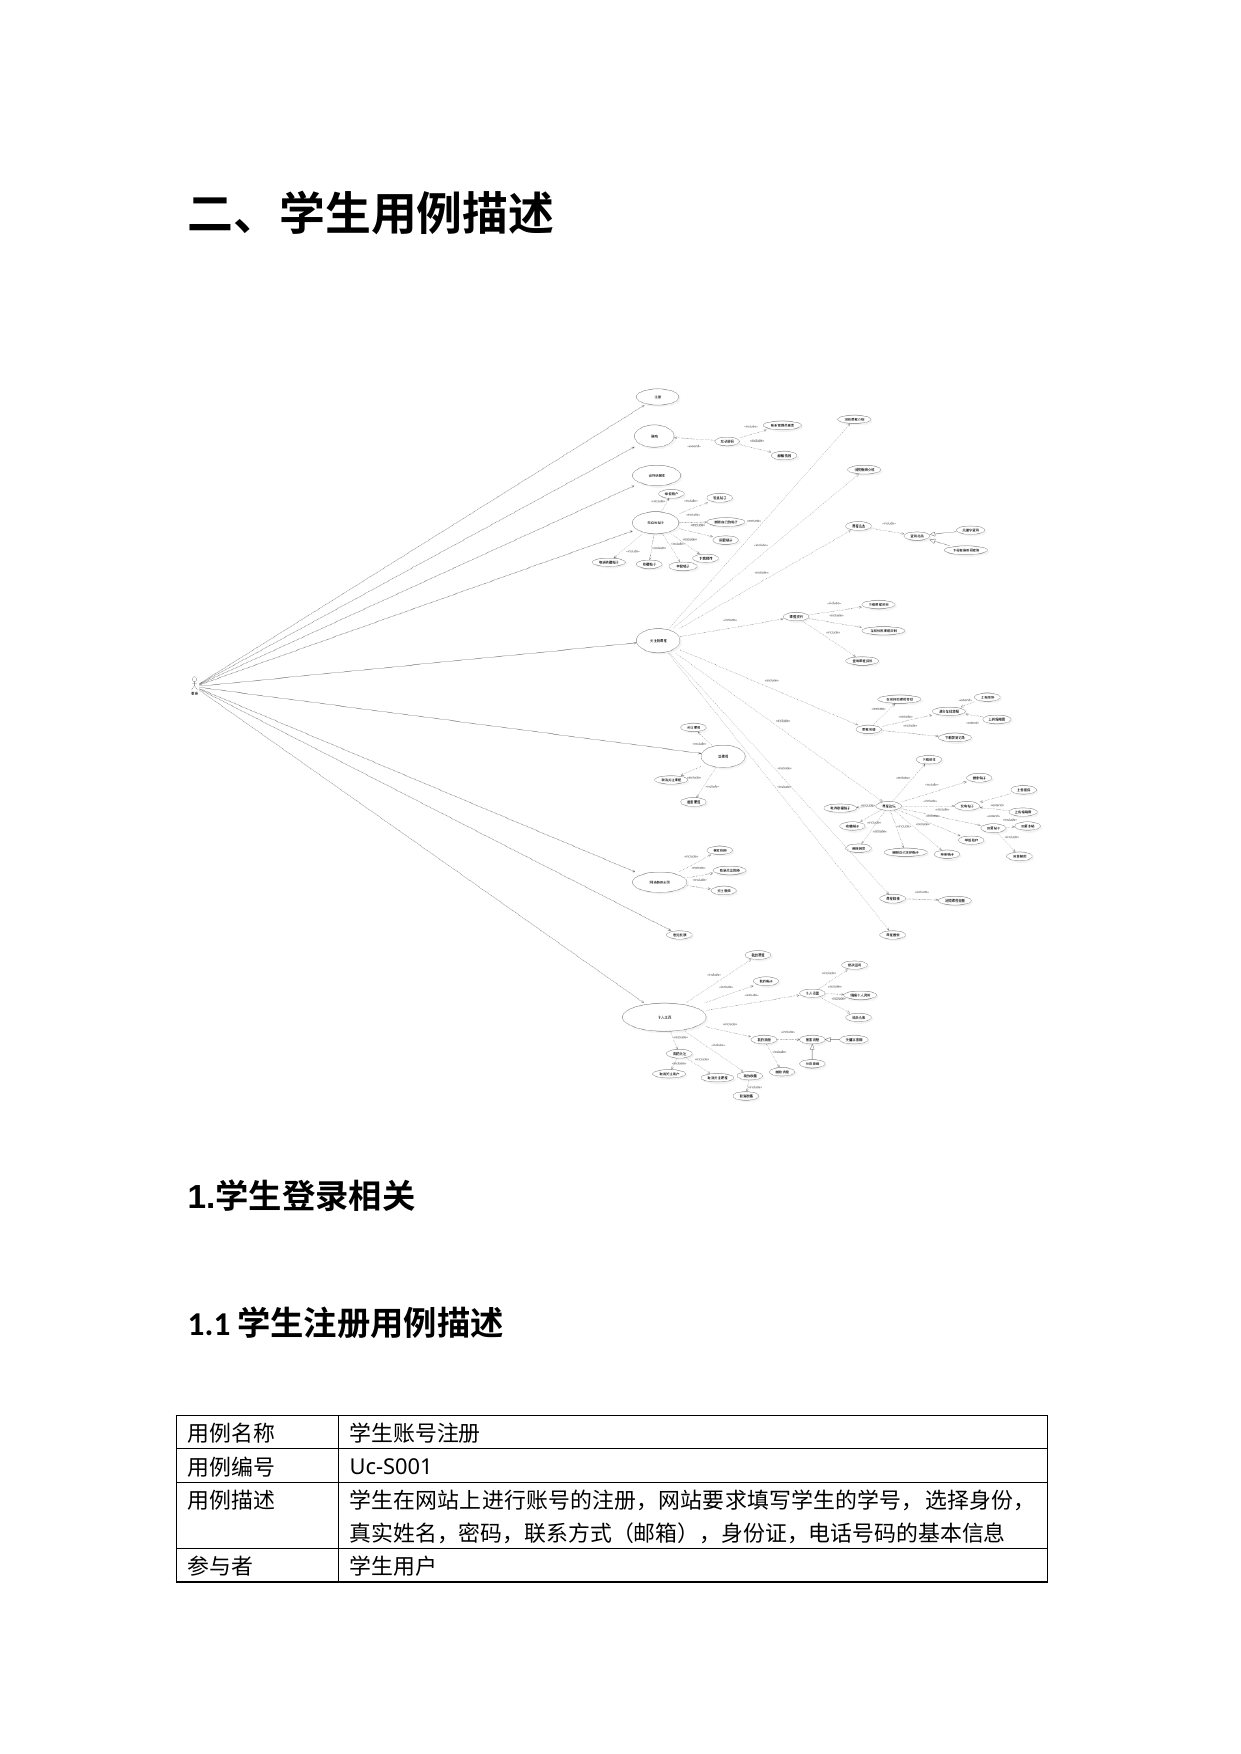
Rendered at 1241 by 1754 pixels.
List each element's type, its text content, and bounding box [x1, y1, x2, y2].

table_header 学生账号注册 [339, 1416, 1047, 1448]
table_header 用例名称 [177, 1416, 338, 1448]
table_cell 学生在网站上进行账号的注册，网站要求填写学生的学号，选择身份，真实姓名，密码，联系方式（邮箱），身份证，电话号码的基本信息 [339, 1483, 1047, 1548]
table_cell 学生用户 [339, 1549, 1047, 1581]
table_cell 用例编号 [177, 1449, 338, 1482]
table_cell 参与者 [177, 1549, 338, 1581]
picture [187, 386, 1050, 1110]
subtitle 学生用例描述 [187, 162, 1053, 259]
subtitle 1.1学生注册用例描述 [187, 1288, 1053, 1353]
table_cell 用例描述 [177, 1483, 338, 1548]
table_cell Uc-S001 [339, 1449, 1047, 1482]
subtitle 1.学生登录相关 [187, 1161, 1053, 1226]
